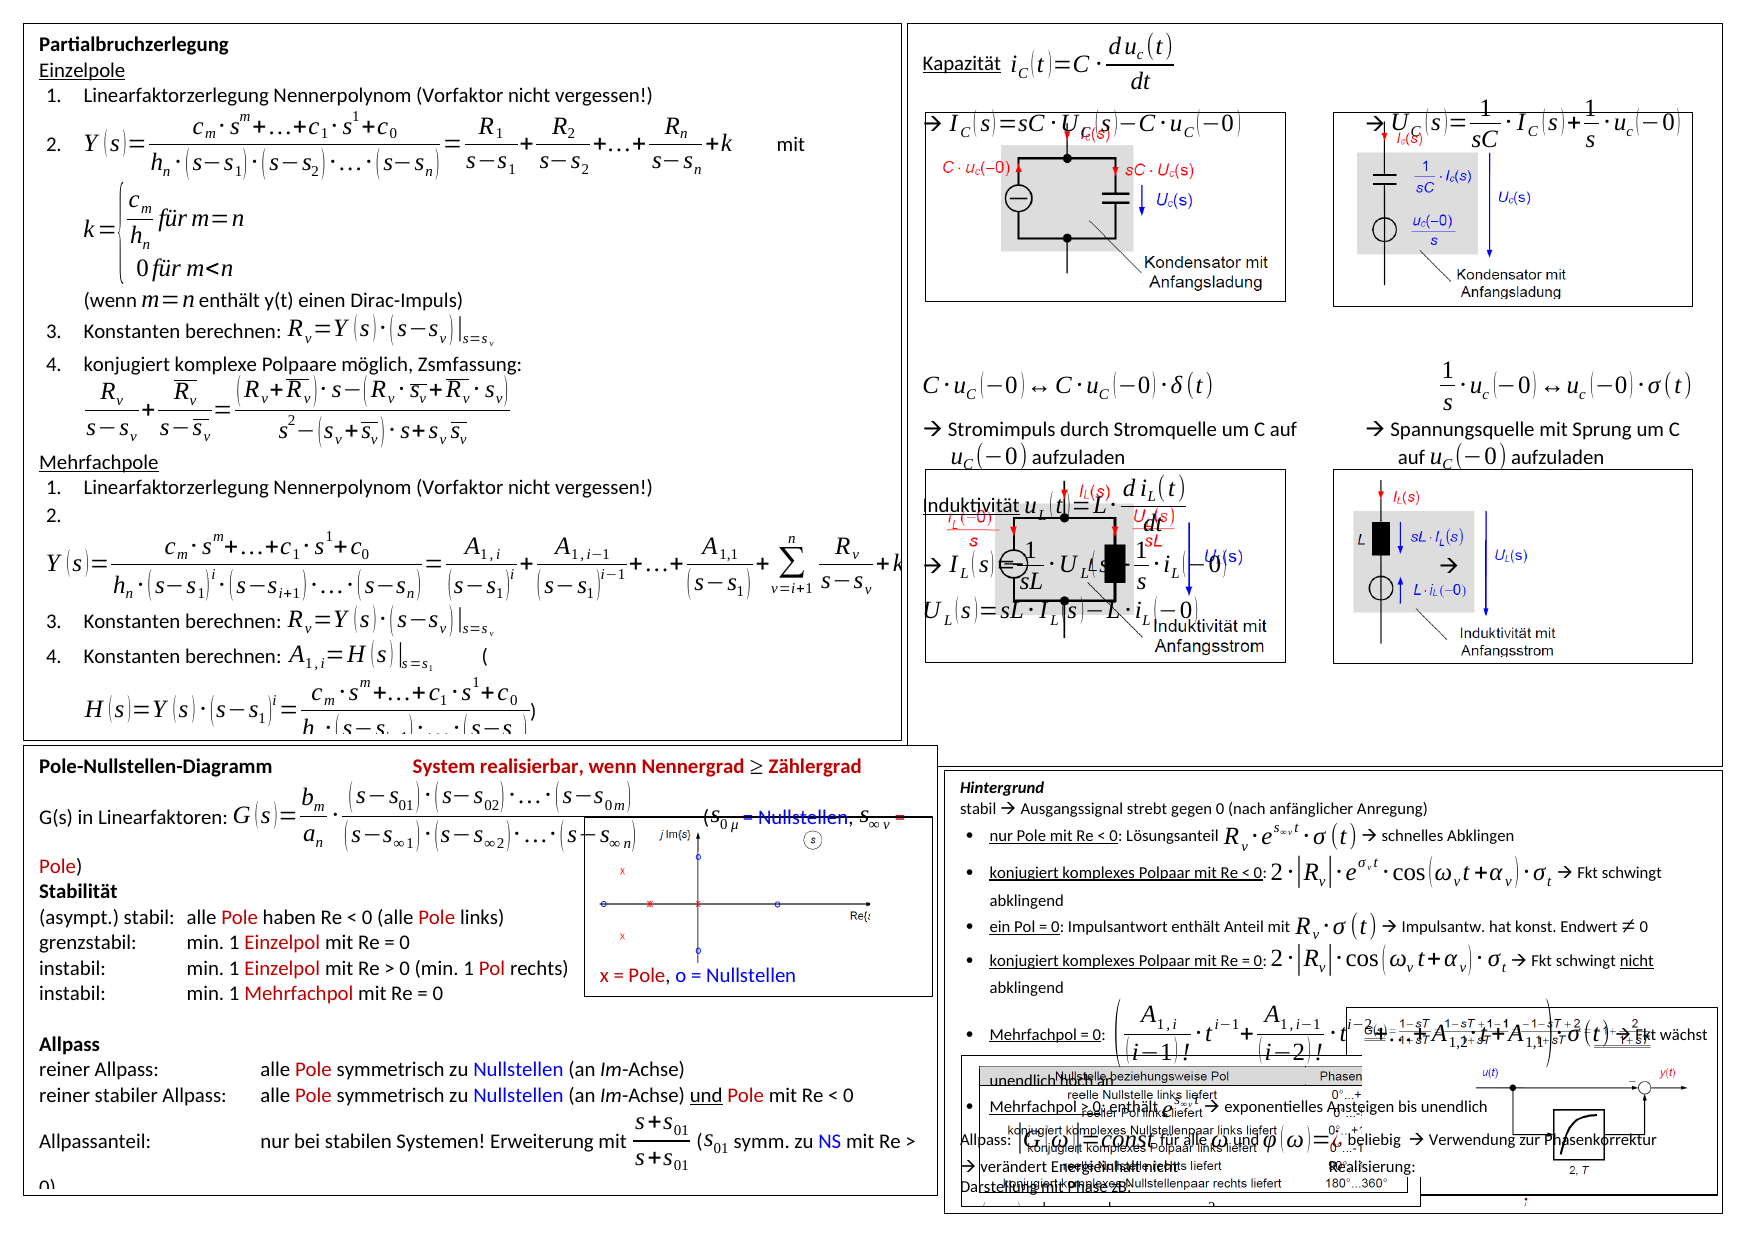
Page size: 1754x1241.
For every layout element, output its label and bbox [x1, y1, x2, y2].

picture [599, 824, 871, 963]
picture [1348, 120, 1569, 299]
picture [941, 120, 1270, 294]
picture [976, 1015, 1689, 1195]
picture [941, 477, 1270, 655]
picture [1348, 477, 1558, 657]
